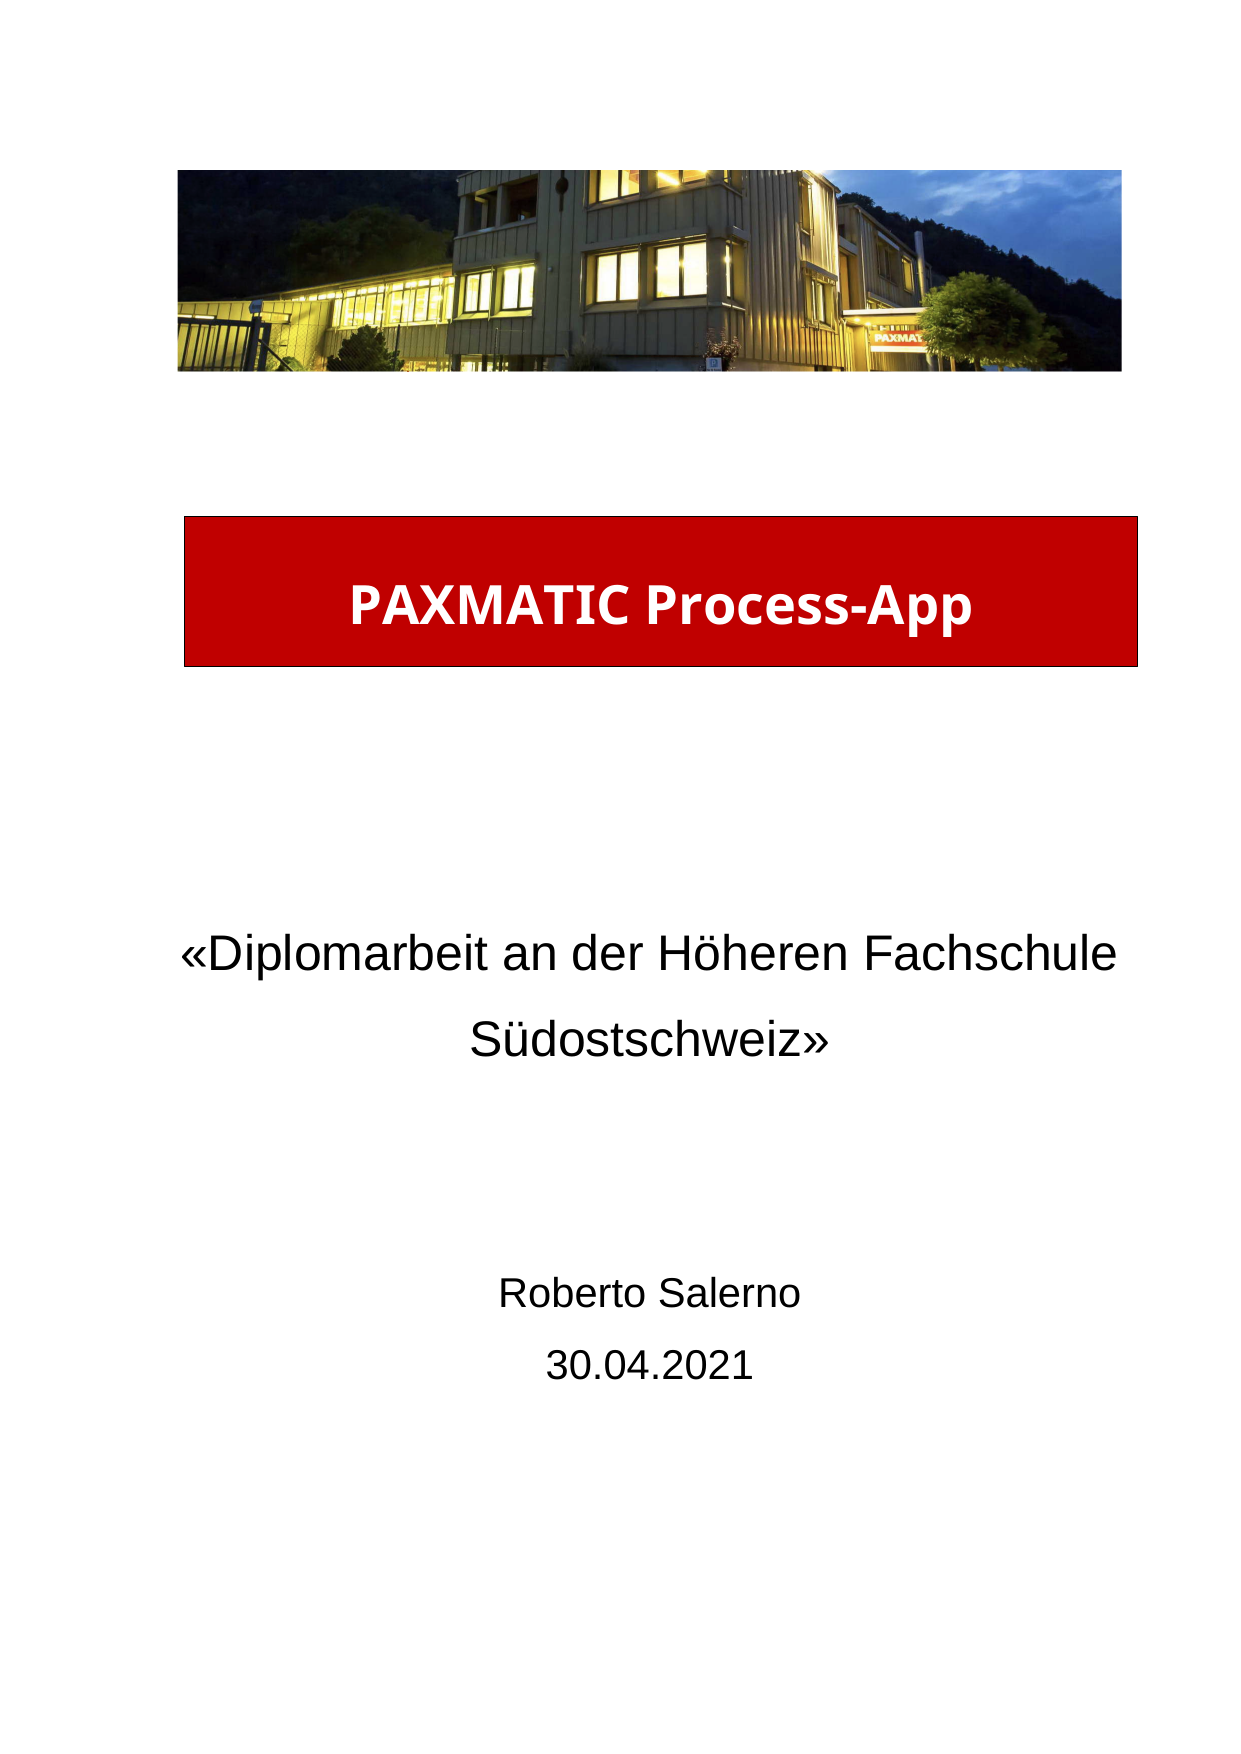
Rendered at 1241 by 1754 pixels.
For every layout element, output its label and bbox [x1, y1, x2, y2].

picture [177, 169, 1122, 372]
